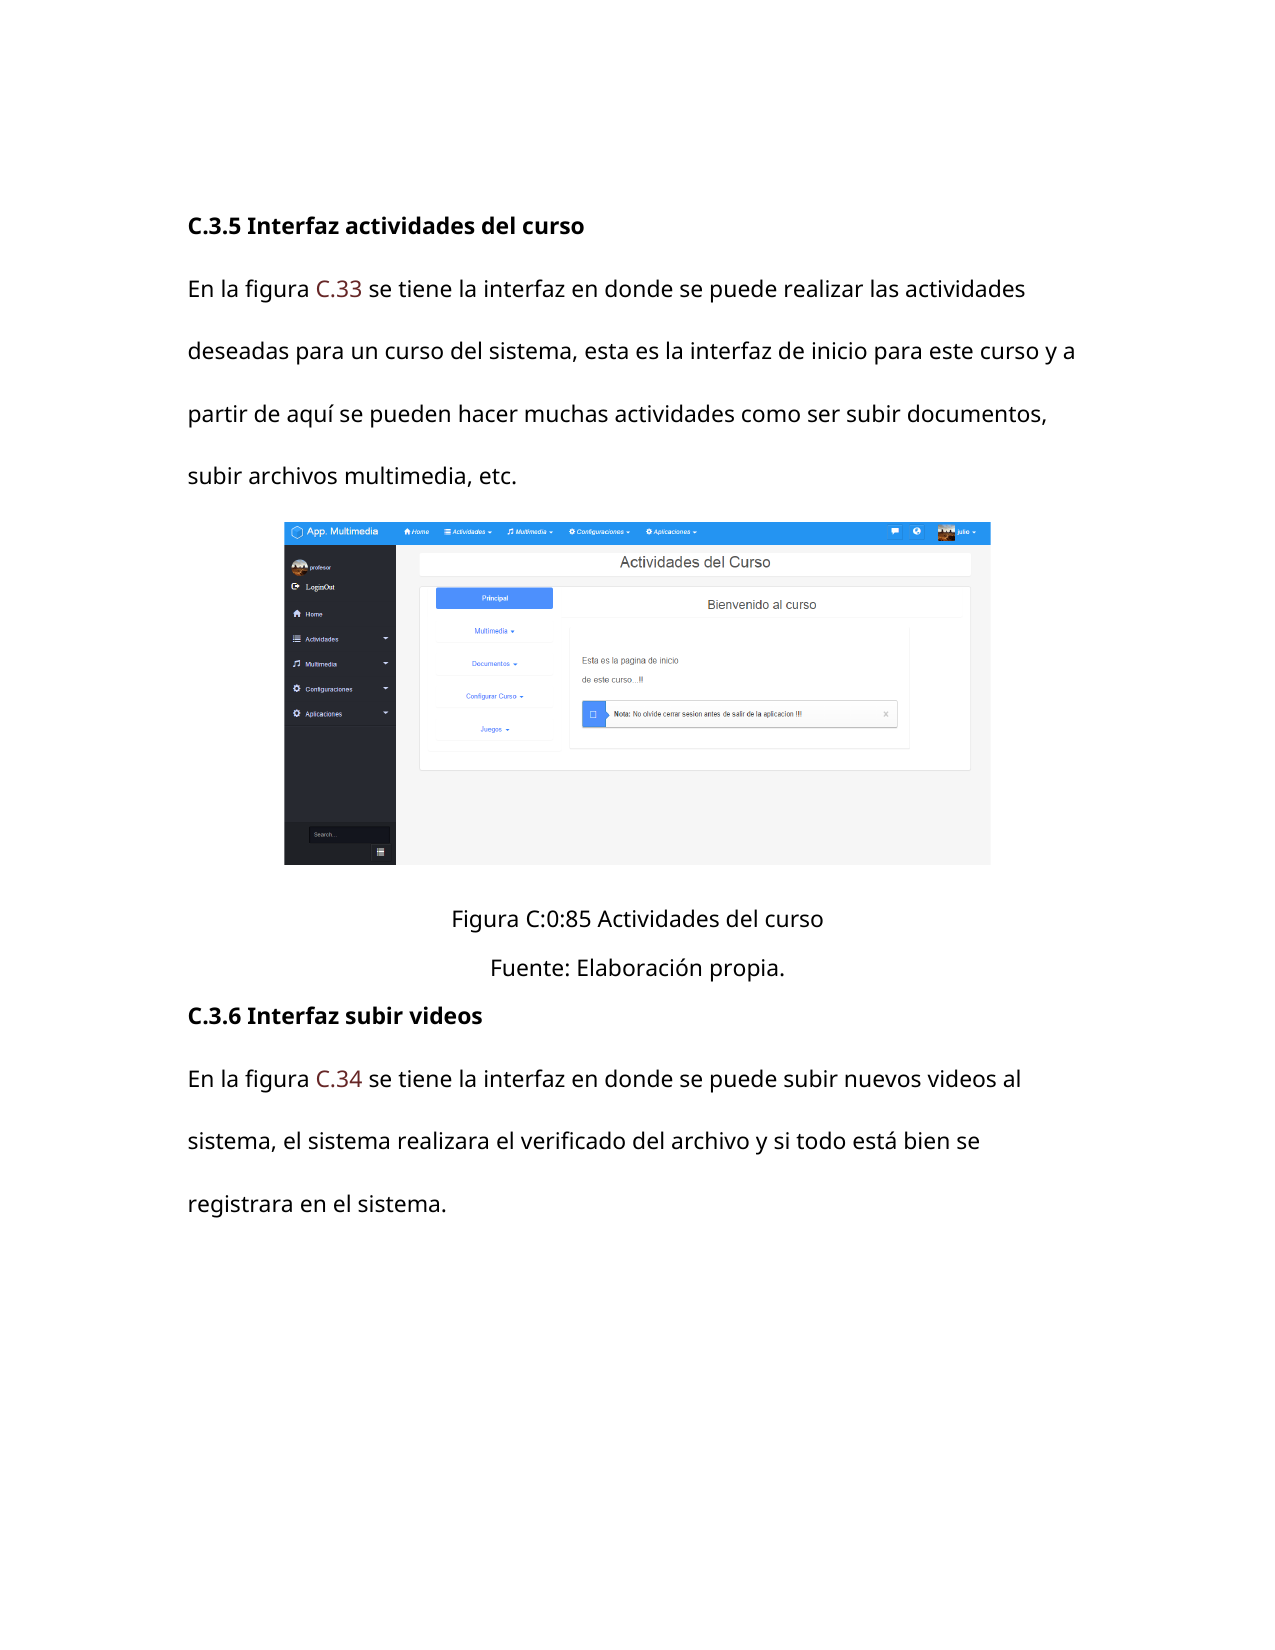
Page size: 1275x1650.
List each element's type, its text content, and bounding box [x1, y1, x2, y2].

subtitle C.3.6 Interfaz subir videos [187, 1000, 1087, 1031]
subtitle C.3.5 Interfaz actividades del curso [187, 210, 1087, 241]
text Fuente: Elaboración propia. [187, 952, 1087, 983]
text En la figura C.33 se tiene la interfaz en donde se puede realizar las actividades deseadas para un curso del sistema, esta es la interfaz de inicio para este curso y a partir de aquí se pueden hacer muchas actividades como ser subir documentos, subir archivos multimedia, etc. [187, 272, 1087, 491]
text En la figura C.34 se tiene la interfaz en donde se puede subir nuevos videos al sistema, el sistema realizara el verificado del archivo y si todo está bien se registrara en el sistema. [187, 1063, 1087, 1219]
